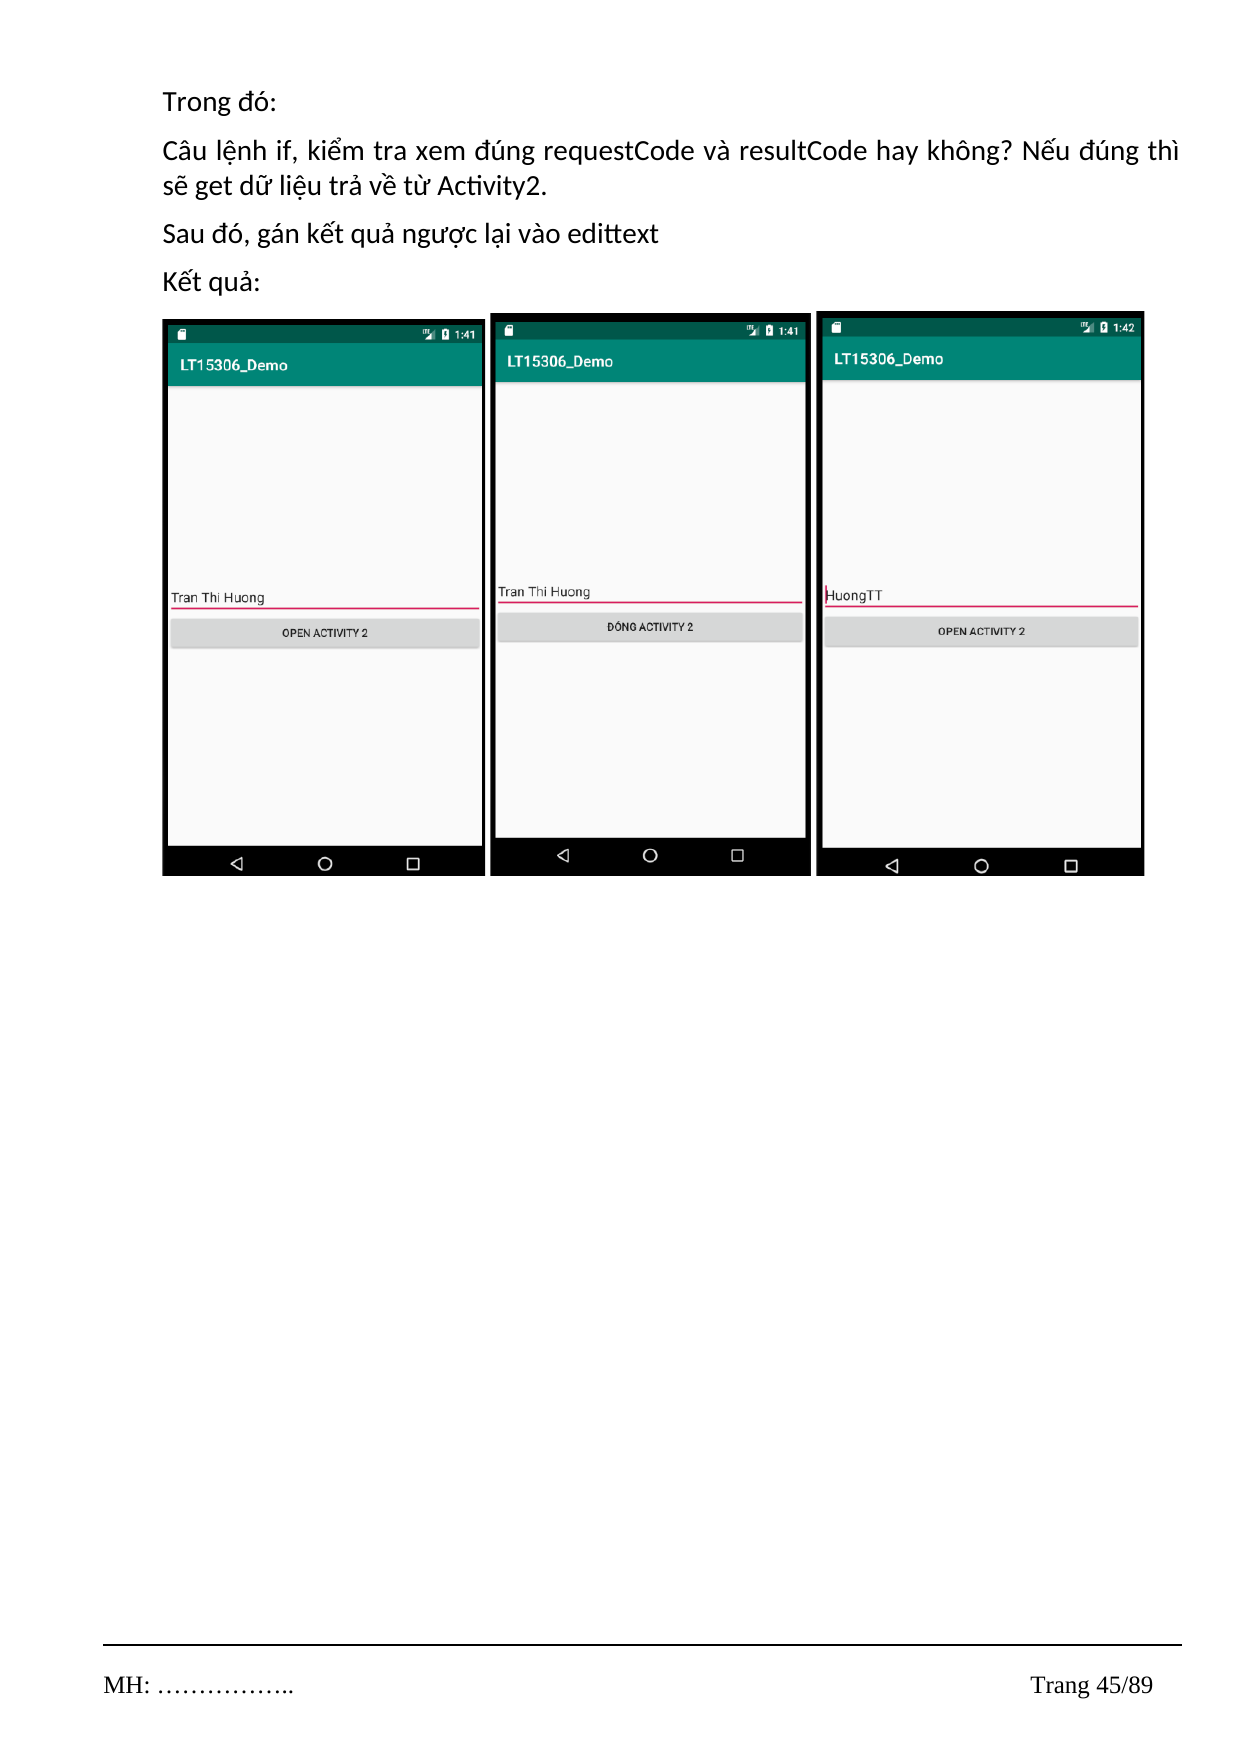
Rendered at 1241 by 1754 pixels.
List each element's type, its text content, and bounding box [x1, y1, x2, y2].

picture [162, 319, 486, 876]
picture [816, 311, 1145, 876]
picture [490, 313, 811, 876]
text Kết quả: [162, 263, 1182, 299]
text Câu lệnh if, kiểm tra xem đúng requestCode và resultCode hay không? Nếu đúng thì sẽ get dữ liệu trả về từ Activity2. [162, 132, 1182, 203]
text Sau đó, gán kết quả ngược lại vào edittext [162, 215, 1182, 251]
text Trong đó: [162, 83, 1182, 119]
